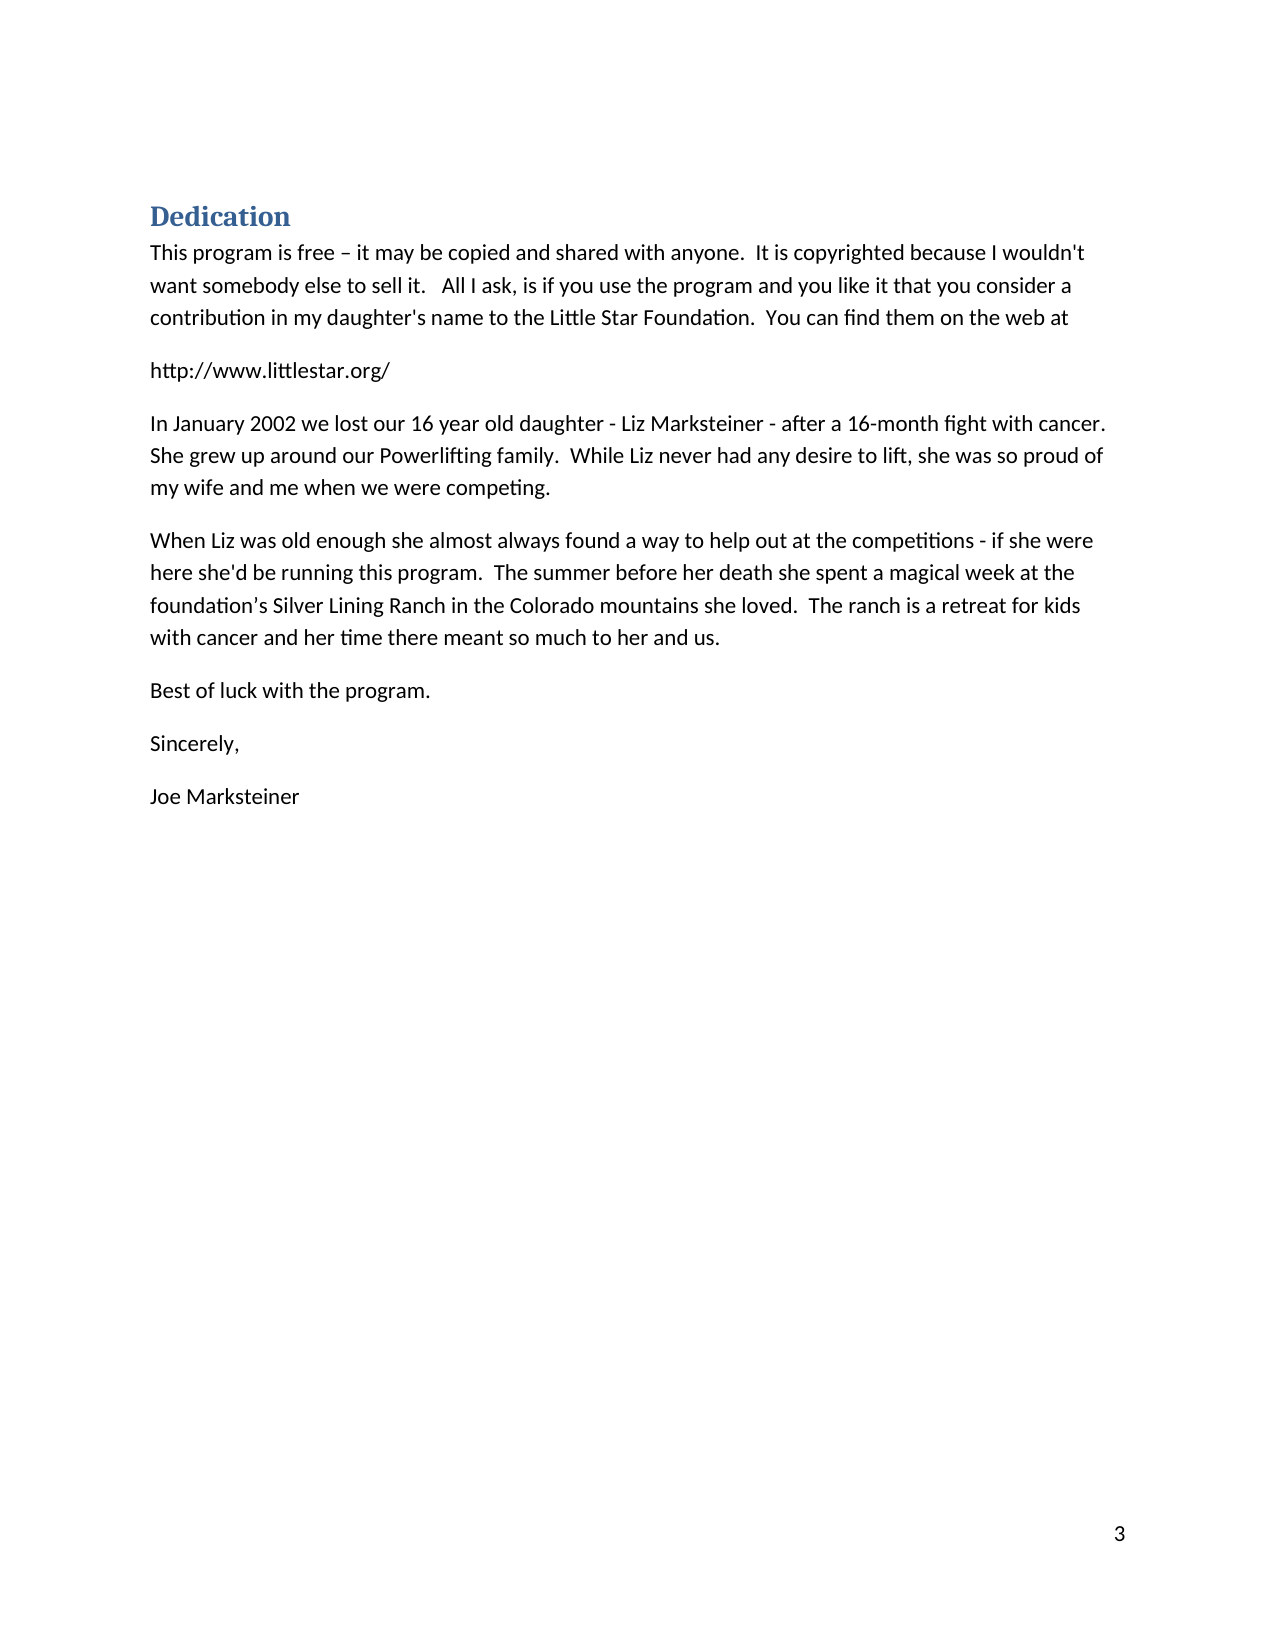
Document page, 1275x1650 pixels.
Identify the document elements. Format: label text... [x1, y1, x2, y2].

text Best of luck with the program. [150, 676, 1125, 704]
text In January 2002 we lost our 16 year old daughter - Liz Marksteiner - after a 16-month fight with cancer. She grew up around our Powerlifting family. While Liz never had any desire to lift, she was so proud of my wife and me when we were competing. [150, 409, 1125, 501]
text Sincerely, [150, 729, 1125, 757]
text http://www.littlestar.org/ [150, 356, 1125, 384]
text When Liz was old enough she almost always found a way to help out at the competitions - if she were here she'd be running this program. The summer before her death she spent a magical week at the foundation’s Silver Lining Ranch in the Colorado mountains she loved. The ranch is a retreat for kids with cancer and her time there meant so much to her and us. [150, 526, 1125, 651]
text Joe Marksteiner [150, 782, 1125, 810]
text This program is free – it may be copied and shared with anyone. It is copyrighted because I wouldn't want somebody else to sell it. All I ask, is if you use the program and you like it that you consider a contribution in my daughter's name to the Little Star Foundation. You can find them on the web at [150, 238, 1125, 331]
subtitle Dedication [150, 200, 1125, 233]
